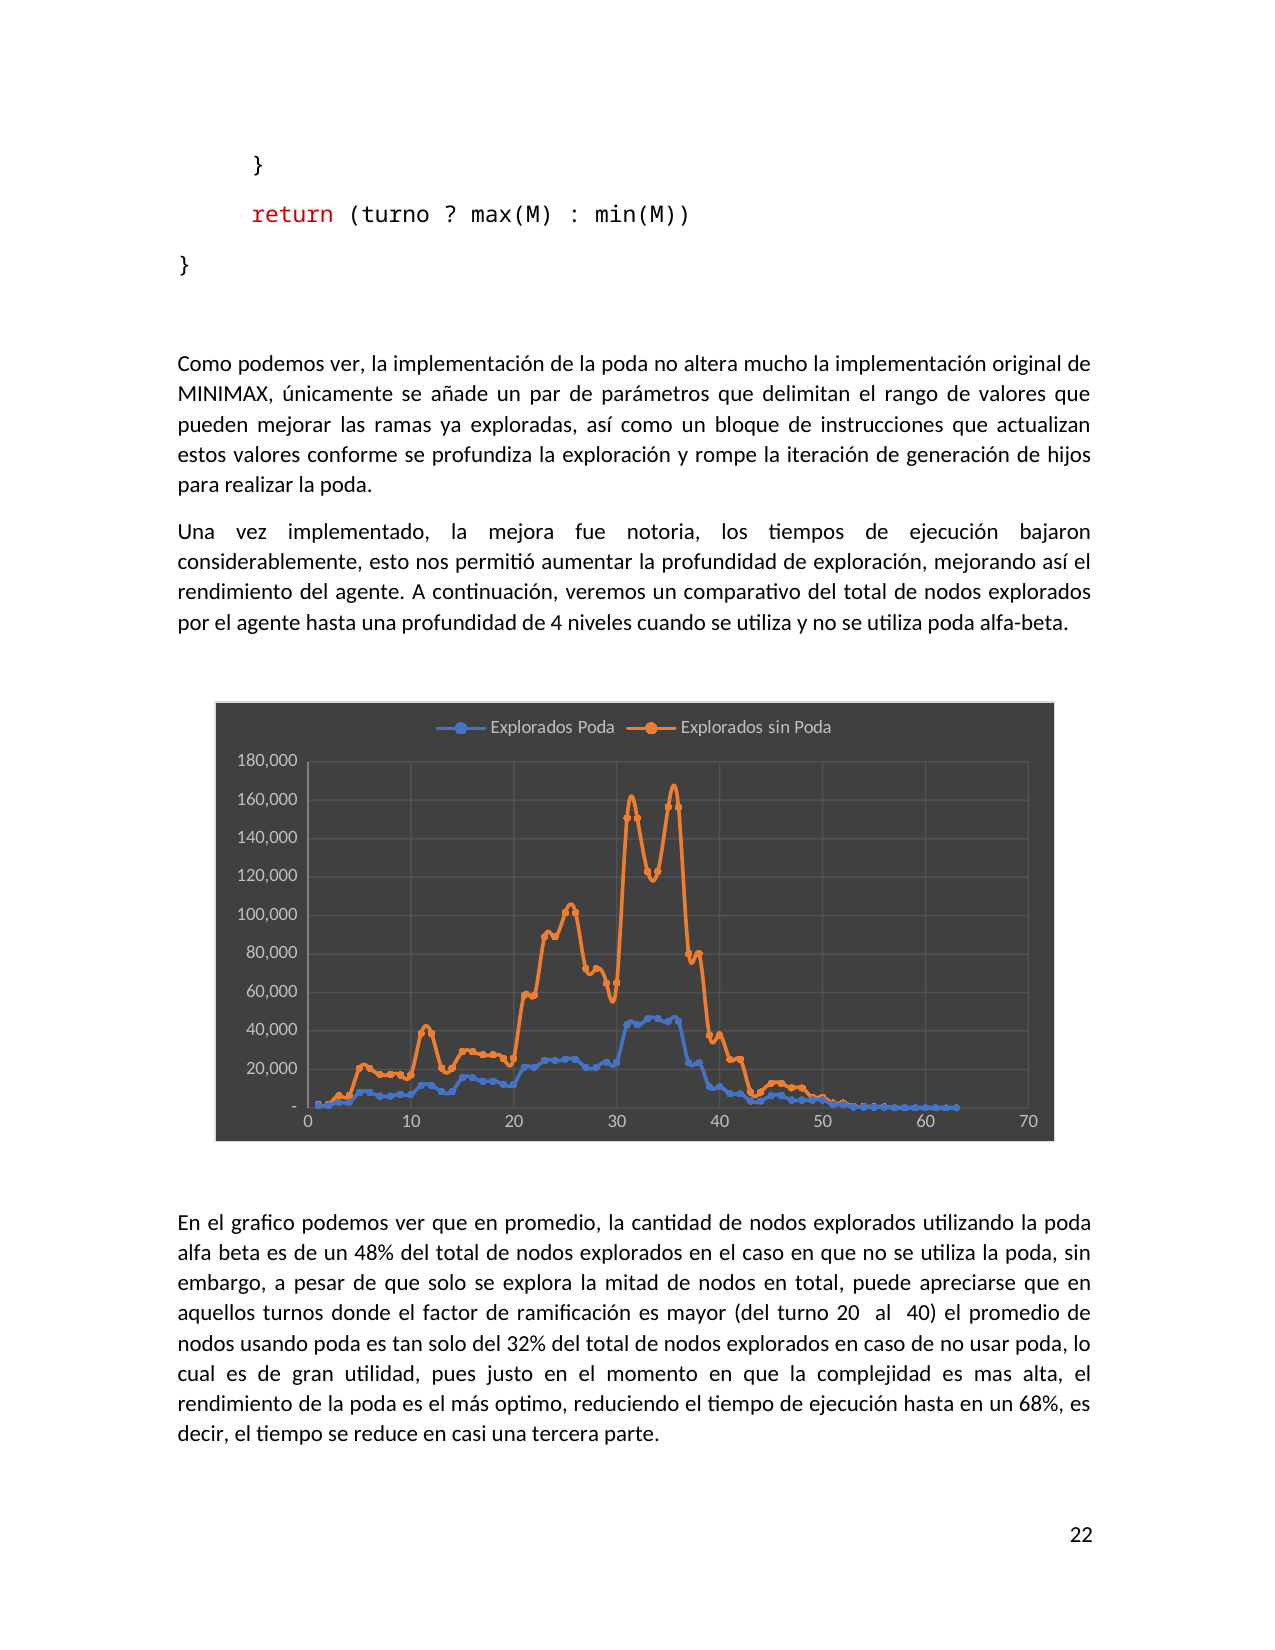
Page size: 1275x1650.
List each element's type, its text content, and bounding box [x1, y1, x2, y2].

text return (turno ? max(M) : min(M)) [177, 198, 1093, 229]
text En el grafico podemos ver que en promedio, la cantidad de nodos explorados utilizando la poda alfa beta es de un 48% del total de nodos explorados en el caso en que no se utiliza la poda, sin embargo, a pesar de que solo se explora la mitad de nodos en total, puede apreciarse que en aquellos turnos donde el factor de ramificación es mayor (del turno 20 al 40) el promedio de nodos usando poda es tan solo del 32% del total de nodos explorados en caso de no usar poda, lo cual es de gran utilidad, pues justo en el momento en que la complejidad es mas alta, el rendimiento de la poda es el más optimo, reduciendo el tiempo de ejecución hasta en un 68%, es decir, el tiempo se reduce en casi una tercera parte. [177, 1208, 1093, 1447]
text Una vez implementado, la mejora fue notoria, los tiempos de ejecución bajaron considerablemente, esto nos permitió aumentar la profundidad de exploración, mejorando así el rendimiento del agente. A continuación, veremos un comparativo del total de nodos explorados por el agente hasta una profundidad de 4 niveles cuando se utiliza y no se utiliza poda alfa-beta. [177, 517, 1093, 636]
text Como podemos ver, la implementación de la poda no altera mucho la implementación original de MINIMAX, únicamente se añade un par de parámetros que delimitan el rango de valores que pueden mejorar las ramas ya exploradas, así como un bloque de instrucciones que actualizan estos valores conforme se profundiza la exploración y rompe la iteración de generación de hijos para realizar la poda. [177, 349, 1093, 498]
text } [177, 148, 1093, 179]
text } [177, 248, 1093, 280]
